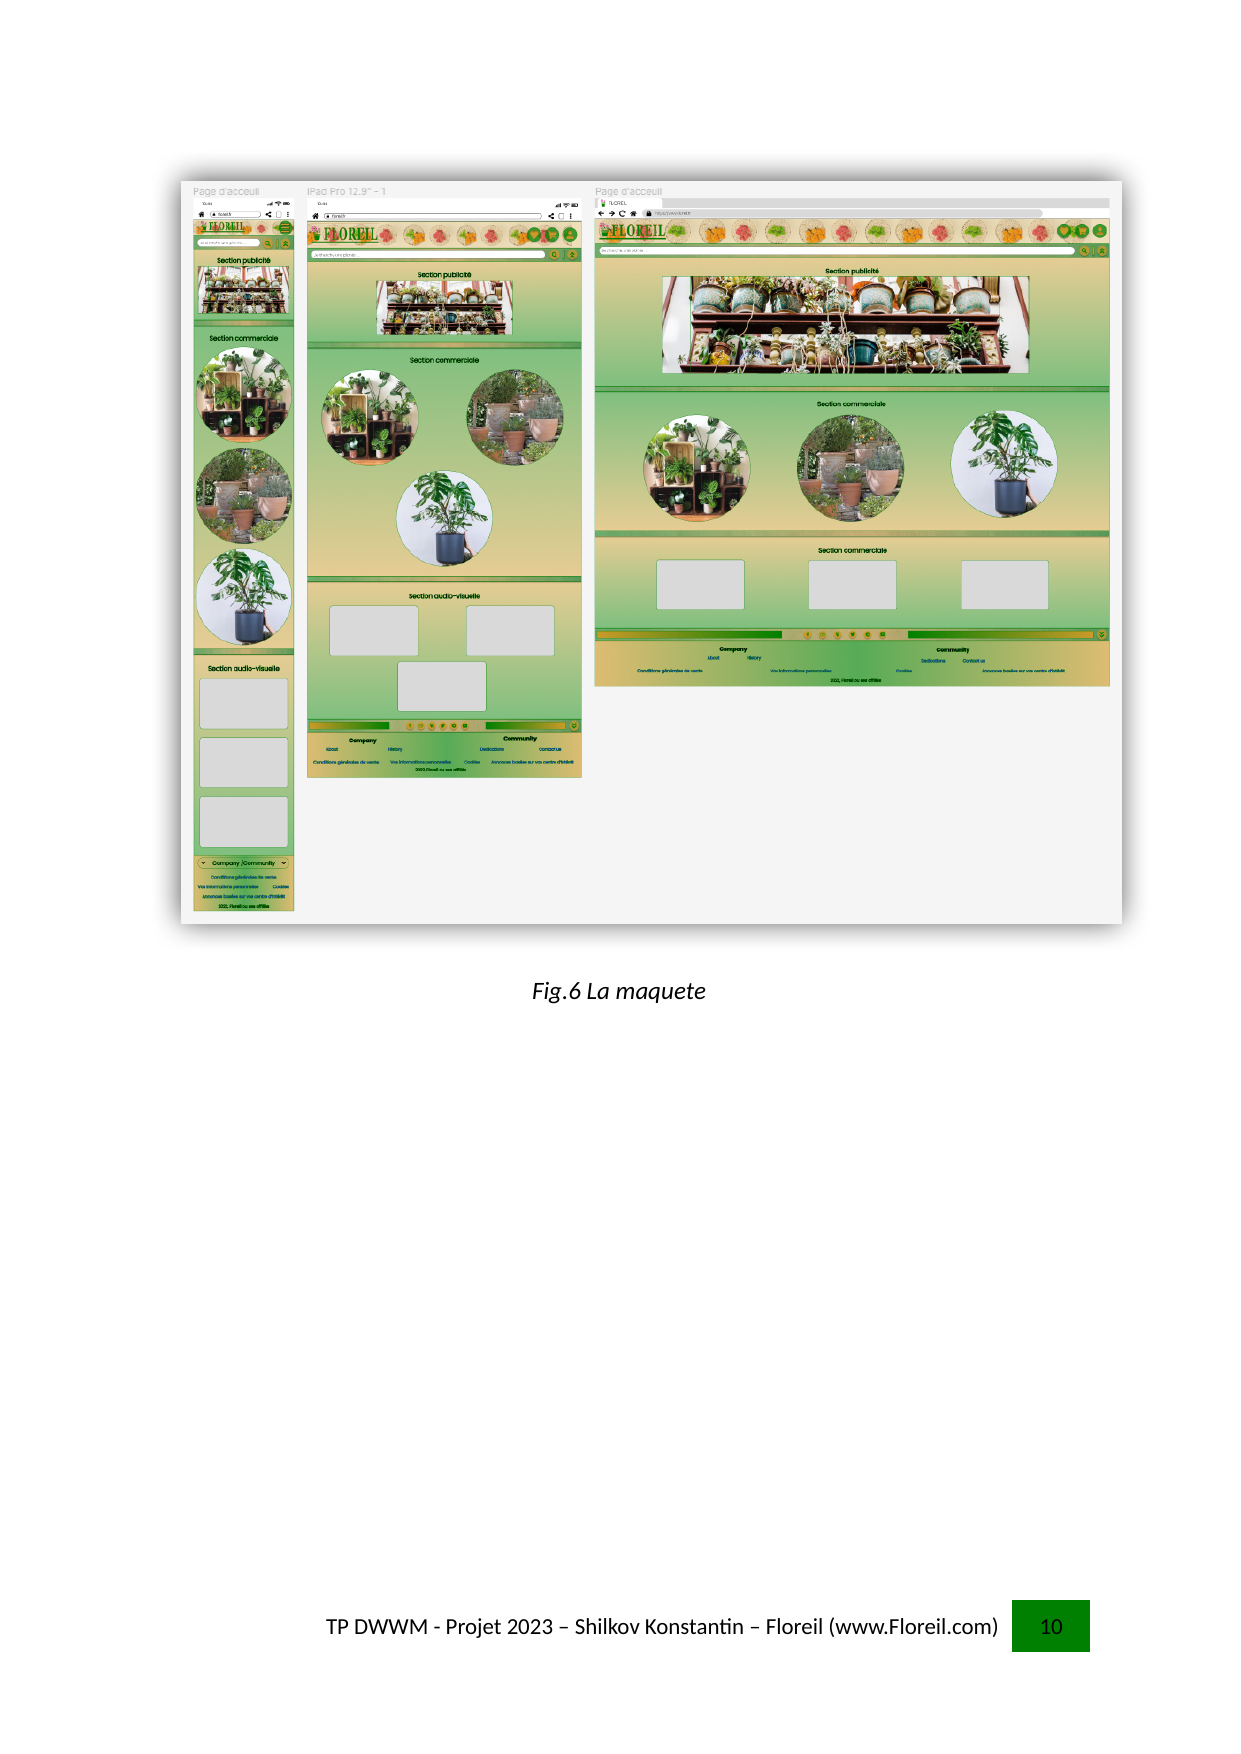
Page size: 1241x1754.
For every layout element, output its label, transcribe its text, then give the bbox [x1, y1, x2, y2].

text Fig.6 La maquete [150, 975, 1090, 1006]
picture [181, 181, 1122, 924]
